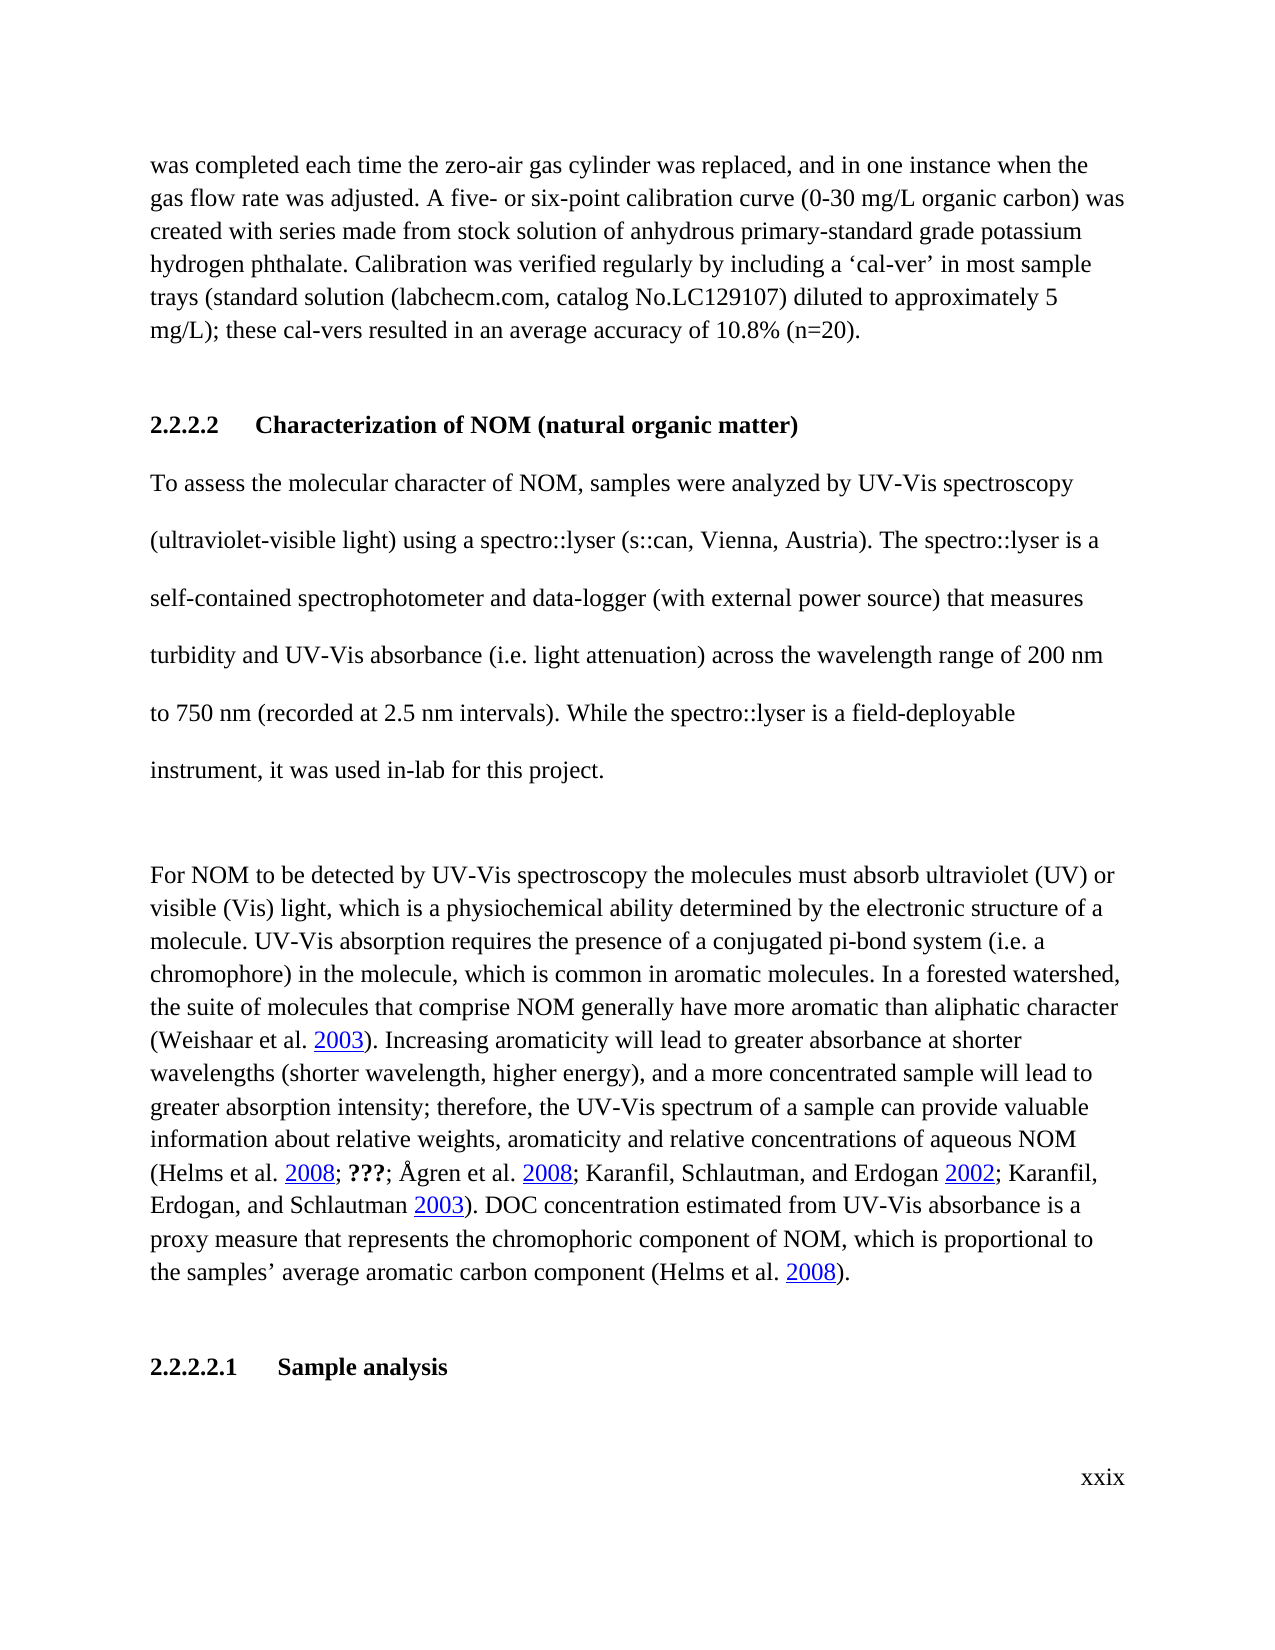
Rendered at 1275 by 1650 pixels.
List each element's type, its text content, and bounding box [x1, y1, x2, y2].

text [150, 150, 1125, 344]
subtitle Sample analysis [150, 1352, 1125, 1381]
text For NOM to be detected by UV-Vis spectroscopy the molecules must absorb ultraviolet (UV) or visible (Vis) light, which is a physiochemical ability determined by the electronic structure of a molecule. UV-Vis absorption requires the presence of a conjugated pi-bond system (i.e. a chromophore) in the molecule, which is common in aromatic molecules. In a forested watershed, the suite of molecules that comprise NOM generally have more aromatic than aliphatic character (Weishaar et al. 2003). Increasing aromaticity will lead to greater absorbance at shorter wavelengths (shorter wavelength, higher energy), and a more concentrated sample will lead to greater absorption intensity; therefore, the UV-Vis spectrum of a sample can provide valuable information about relative weights, aromaticity and relative concentrations of aqueous NOM (Helms et al. 2008; ???; Ågren et al. 2008; Karanfil, Schlautman, and Erdogan 2002; Karanfil, Erdogan, and Schlautman 2003). DOC concentration estimated from UV-Vis absorbance is a proxy measure that represents the chromophoric component of NOM, which is proportional to the samples’ average aromatic carbon component (Helms et al. 2008). [150, 860, 1125, 1285]
subtitle Characterization of NOM (natural organic matter) [150, 410, 1125, 439]
